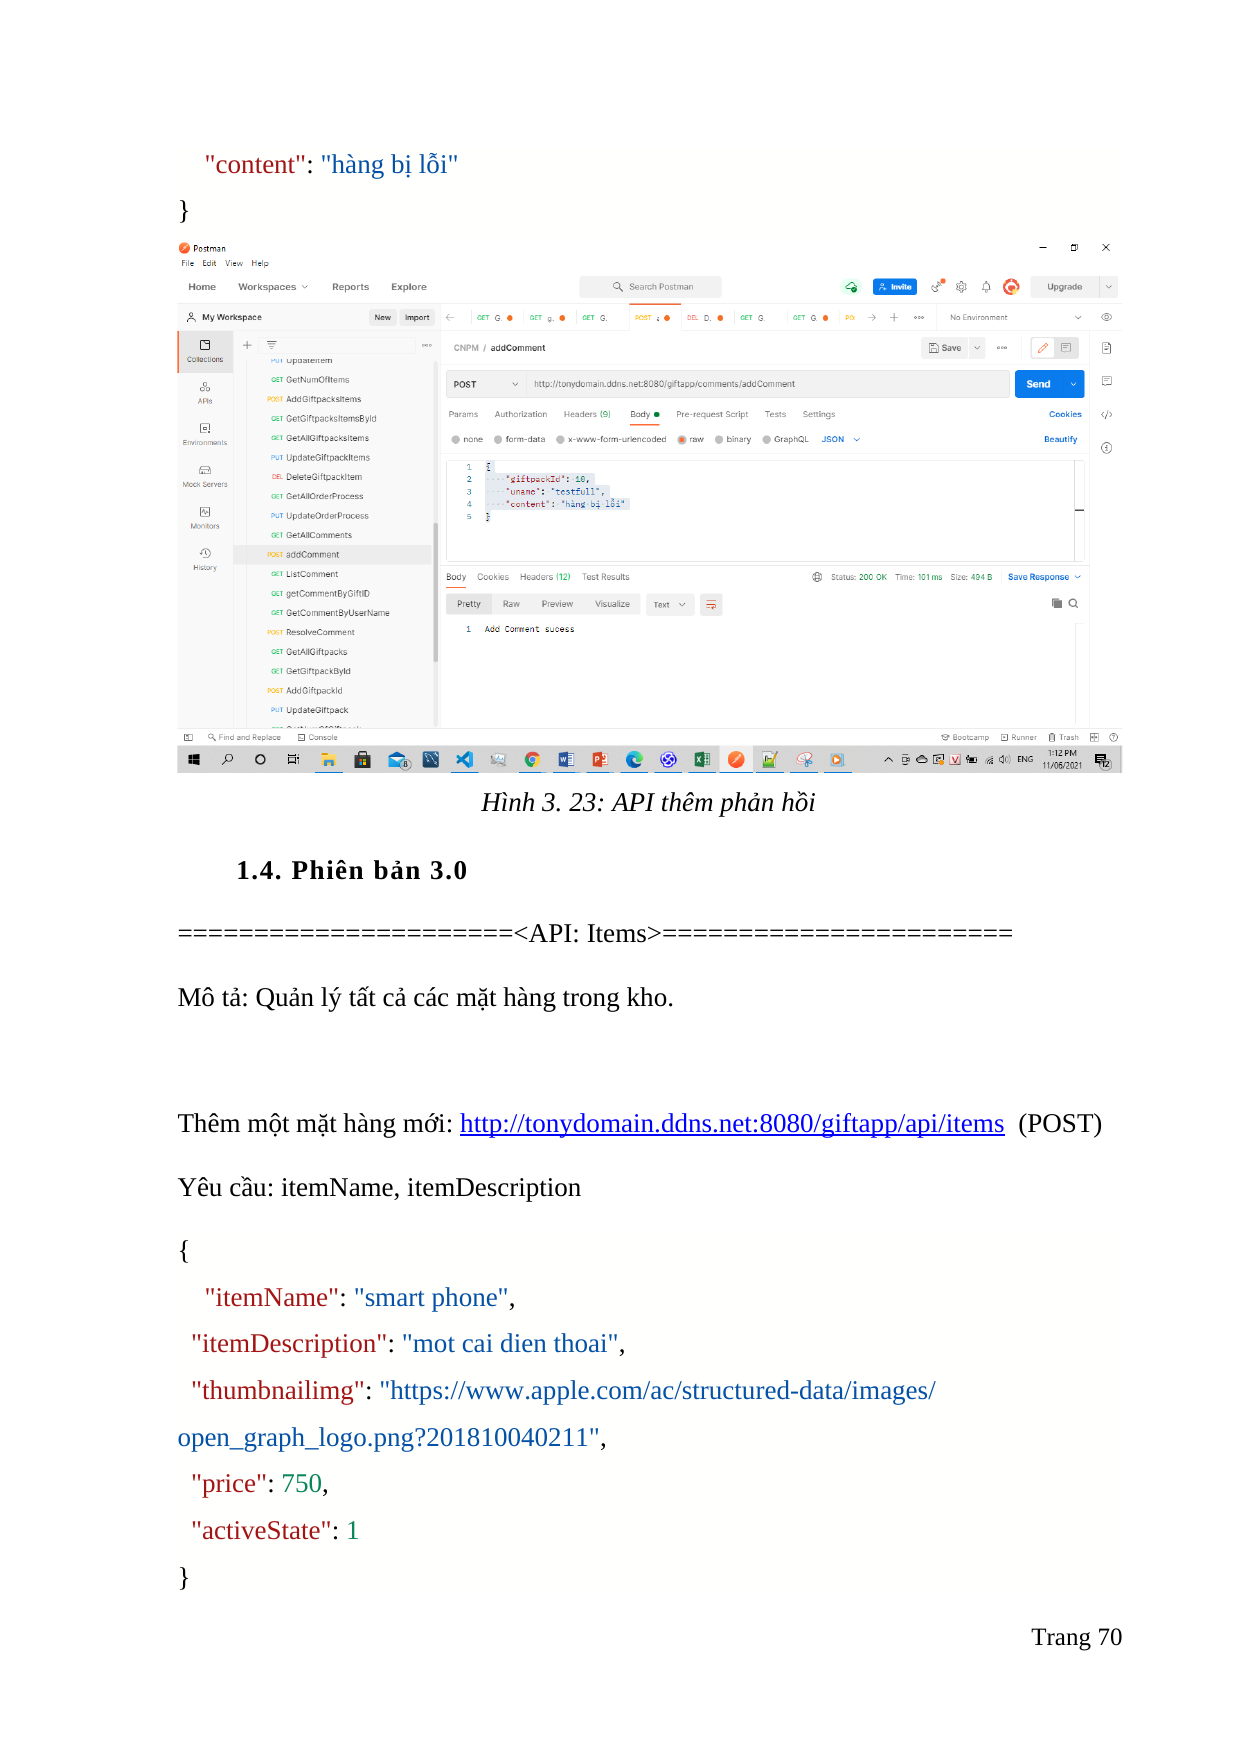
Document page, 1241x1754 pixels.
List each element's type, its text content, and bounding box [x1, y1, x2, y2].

text "thumbnailimg": "https://www.apple.com/ac/structured-data/images/open_graph_logo.png?201810040211", [177, 1374, 1122, 1452]
text "price": 750, [177, 1467, 1122, 1498]
text { [177, 1234, 1122, 1265]
text "activeState": 1 [177, 1514, 1122, 1545]
text Mô tả: Quản lý tất cả các mặt hàng trong kho. [177, 981, 1122, 1012]
text ======================<API: Items>======================= [177, 917, 1122, 948]
text "itemName": "smart phone", [177, 1281, 1122, 1312]
text Thêm một mặt hàng mới: http://tonydomain.ddns.net:8080/giftapp/api/items (POST) [177, 1107, 1122, 1138]
text "content": "hàng bị lỗi" [177, 148, 1122, 179]
text Yêu cầu: itemName, itemDescription [177, 1171, 1122, 1202]
subtitle 1.4. Phiên bản 3.0 [236, 854, 1122, 885]
text } [177, 194, 1122, 226]
text "itemDescription": "mot cai dien thoai", [177, 1327, 1122, 1358]
picture [177, 241, 1123, 773]
text Hình 3. 23: API thêm phản hồi [177, 786, 1122, 818]
text } [177, 1561, 1122, 1592]
